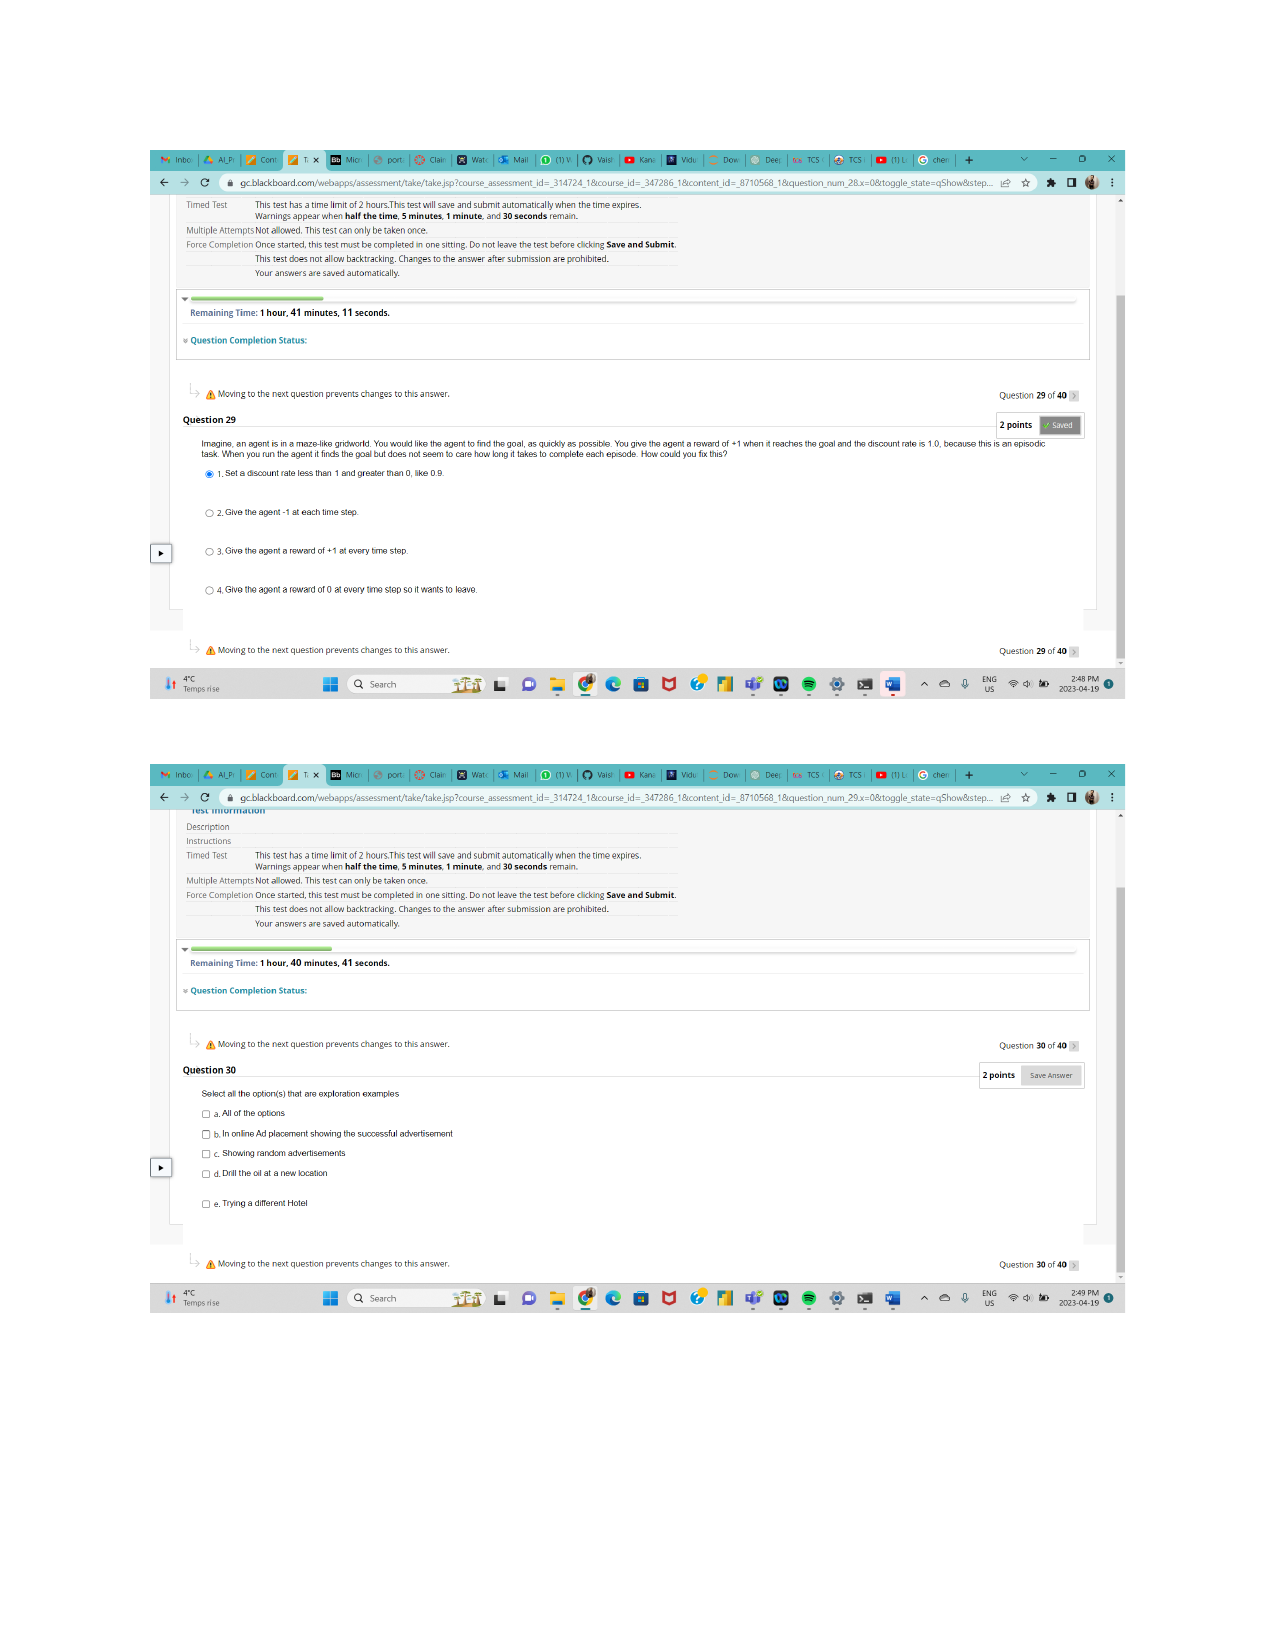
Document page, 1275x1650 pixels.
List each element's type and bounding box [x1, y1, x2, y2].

picture [150, 764, 1125, 1313]
picture [150, 150, 1125, 699]
